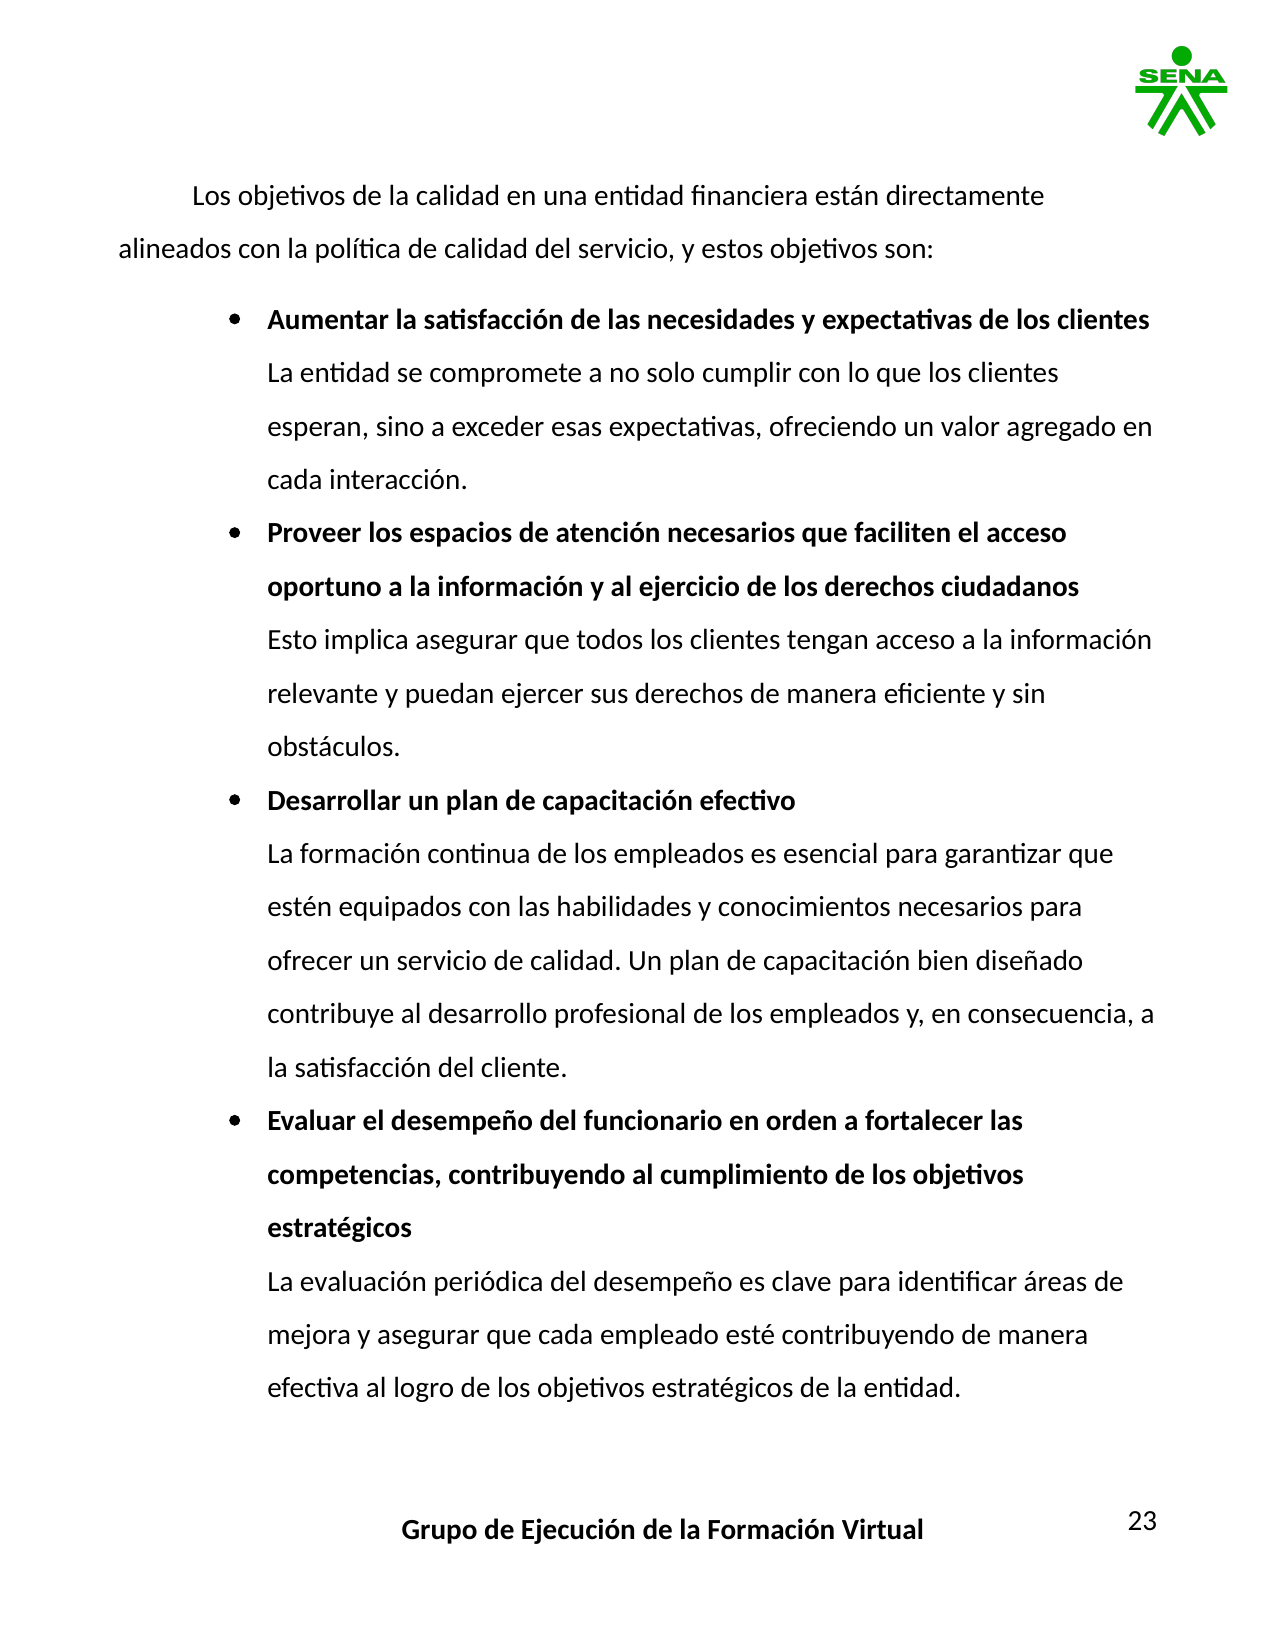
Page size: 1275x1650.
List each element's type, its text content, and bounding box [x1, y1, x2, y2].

list La formación continua de los empleados es esencial para garantizar que estén equipados con las habilidades y conocimientos necesarios para ofrecer un servicio de calidad. Un plan de capacitación bien diseñado contribuye al desarrollo profesional de los empleados y, en consecuencia, a la satisfacción del cliente. [267, 835, 1157, 1084]
picture [1135, 46, 1228, 136]
list Proveer los espacios de atención necesarios que faciliten el acceso oportuno a la información y al ejercicio de los derechos ciudadanos [229, 514, 1157, 603]
list La entidad se compromete a no solo cumplir con lo que los clientes esperan, sino a exceder esas expectativas, ofreciendo un valor agregado en cada interacción. [267, 354, 1157, 497]
list Aumentar la satisfacción de las necesidades y expectativas de los clientes [229, 301, 1157, 336]
list Evaluar el desempeño del funcionario en orden a fortalecer las competencias, contribuyendo al cumplimiento de los objetivos estratégicos [229, 1102, 1157, 1245]
text Los objetivos de la calidad en una entidad financiera están directamente alineados con la política de calidad del servicio, y estos objetivos son: [118, 177, 1157, 266]
list Esto implica asegurar que todos los clientes tengan acceso a la información relevante y puedan ejercer sus derechos de manera eficiente y sin obstáculos. [267, 621, 1157, 764]
list La evaluación periódica del desempeño es clave para identificar áreas de mejora y asegurar que cada empleado esté contribuyendo de manera efectiva al logro de los objetivos estratégicos de la entidad. [267, 1263, 1157, 1405]
list Desarrollar un plan de capacitación efectivo [229, 782, 1157, 817]
